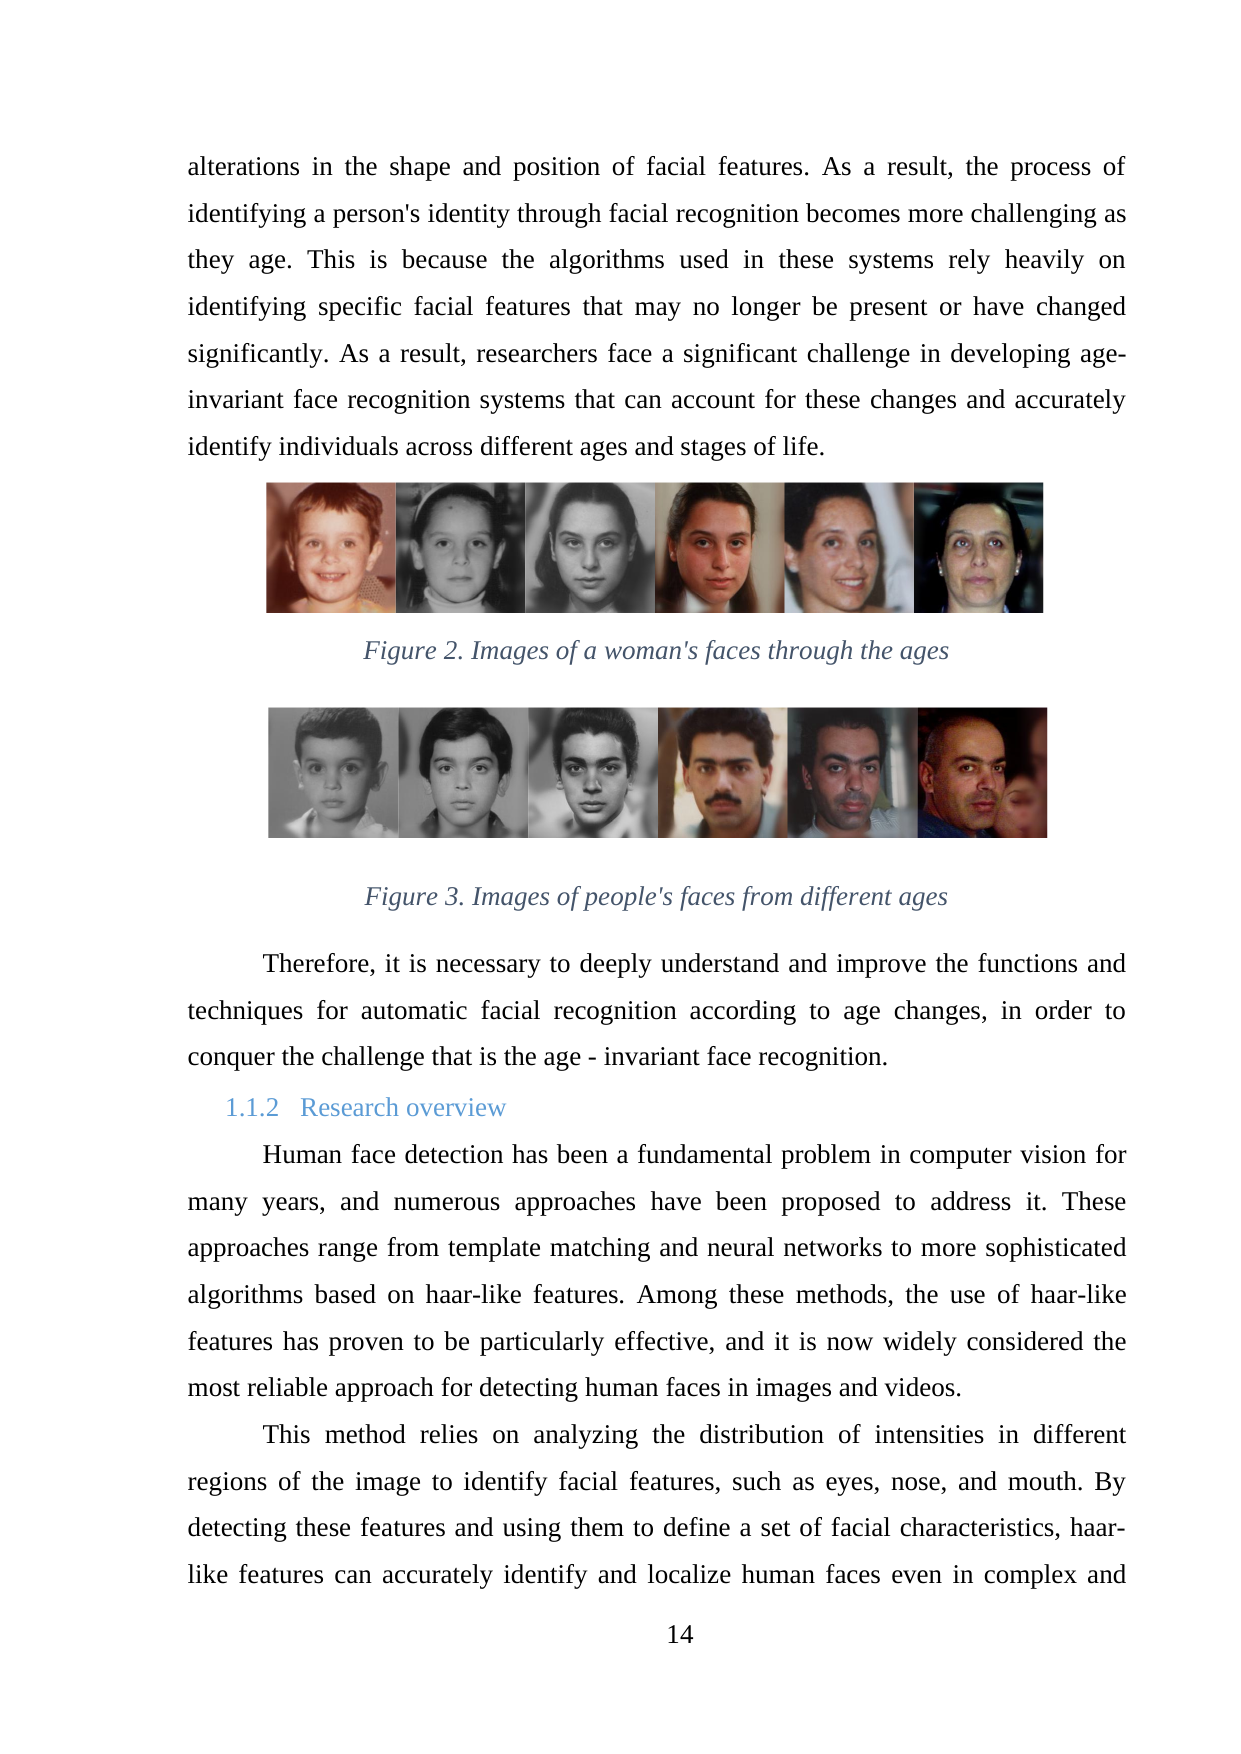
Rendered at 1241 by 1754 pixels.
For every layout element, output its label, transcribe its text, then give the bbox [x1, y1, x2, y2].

picture [262, 476, 1047, 619]
text Therefore, it is necessary to deeply understand and improve the functions and techniques for automatic facial recognition according to age changes, in order to conquer the challenge that is the age - invariant face recognition. [187, 947, 1128, 1072]
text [187, 150, 1128, 461]
subtitle Research overview [225, 1091, 1128, 1122]
text Human face detection has been a fundamental problem in computer vision for many years, and numerous approaches have been proposed to address it. These approaches range from template matching and neural networks to more sophisticated algorithms based on haar-like features. Among these methods, the use of haar-like features has proven to be particularly effective, and it is now widely considered the most reliable approach for detecting human faces in images and videos. [187, 1138, 1128, 1402]
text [187, 1418, 1128, 1589]
picture [264, 701, 1051, 844]
